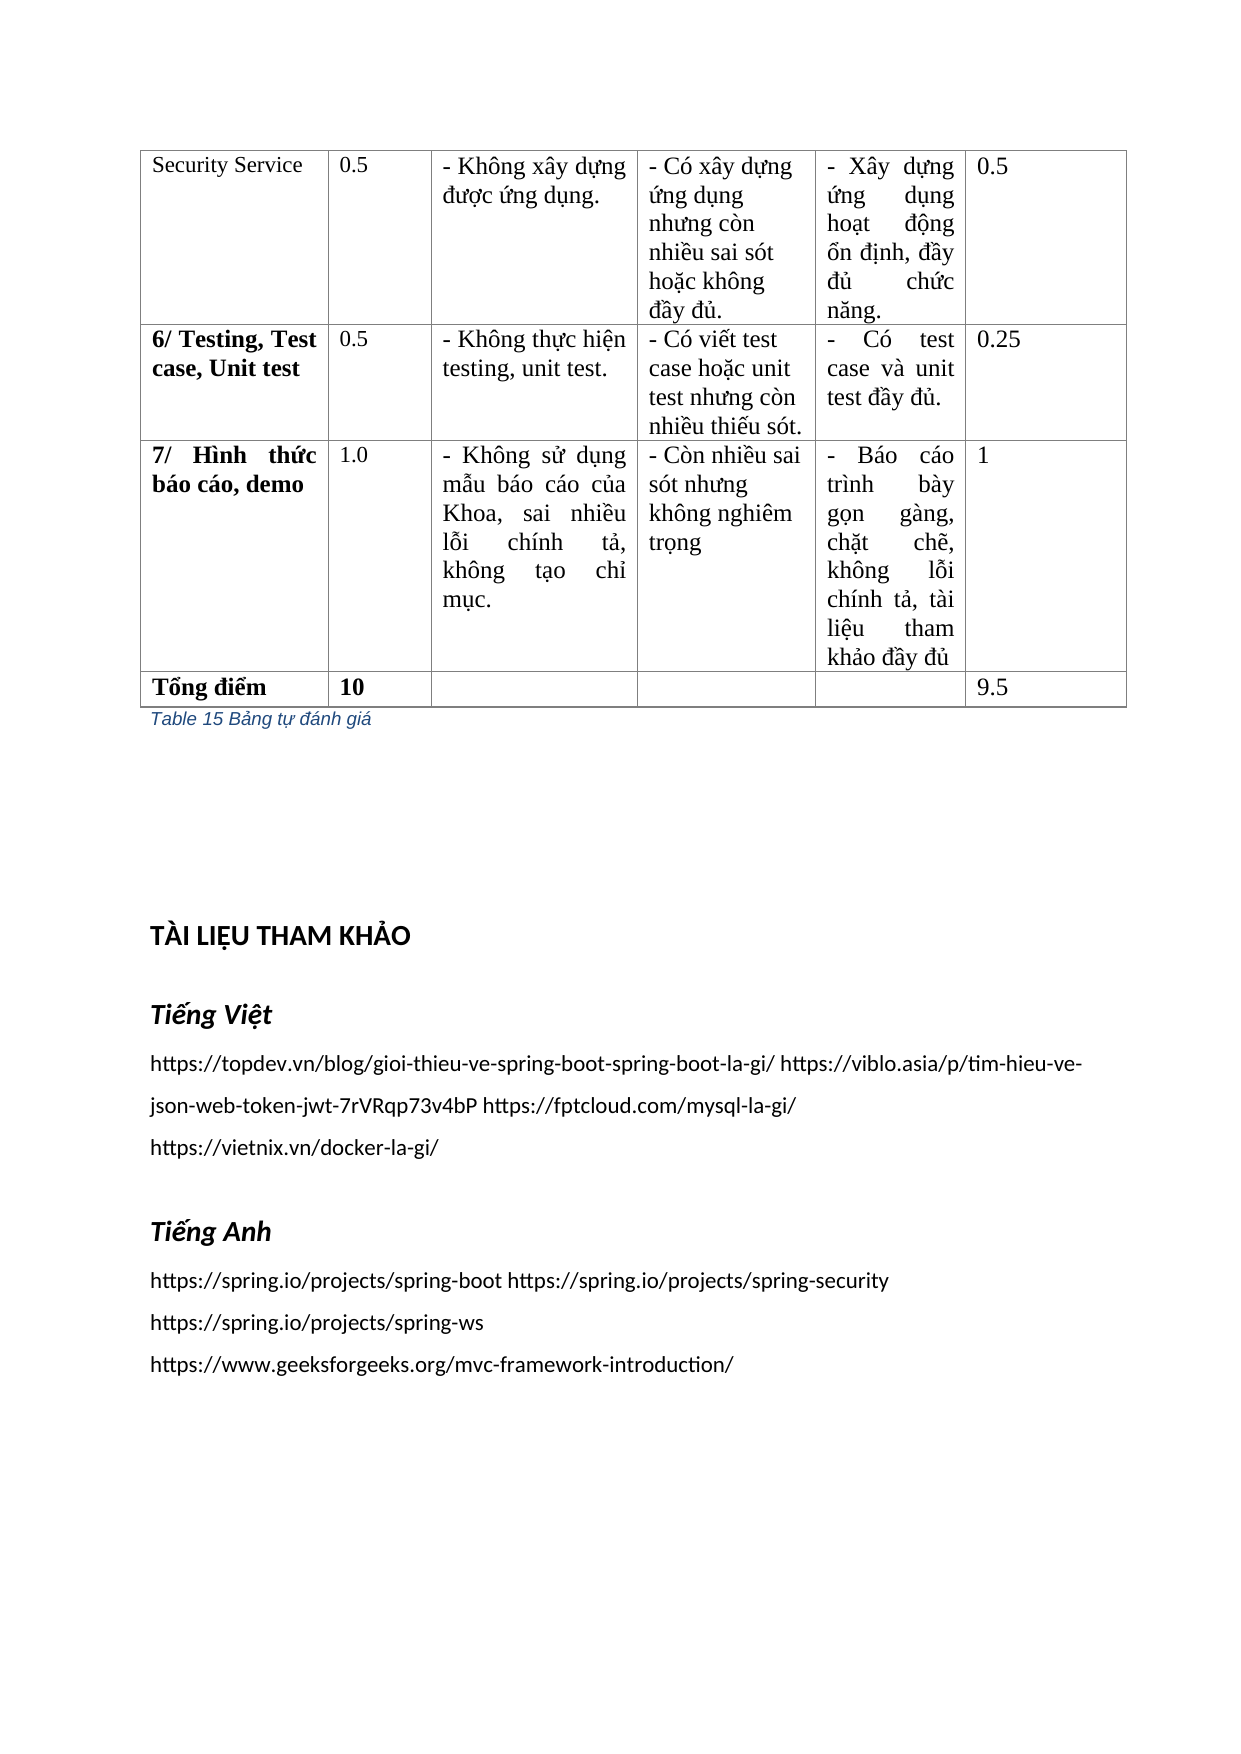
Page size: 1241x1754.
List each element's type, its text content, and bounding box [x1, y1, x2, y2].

table_cell - Còn nhiều sai sót nhưng không nghiêm trọng [638, 441, 815, 671]
table_cell 1.0 [329, 441, 431, 671]
table_cell Tổng điểm [141, 672, 328, 706]
table_cell - Có test case và unit test đầy đủ. [816, 325, 965, 439]
table_cell 0.5 [329, 151, 431, 323]
table_cell 0.5 [966, 151, 1126, 323]
text https://vietnix.vn/docker-la-gi/ [150, 1133, 1090, 1161]
table_cell [816, 672, 965, 706]
table_cell [432, 672, 637, 706]
table_cell 9.5 [966, 672, 1126, 706]
table_cell - Báo cáo trình bày gọn gàng, chặt chẽ, không lỗi chính tả, tài liệu tham khảo đầy đủ [816, 441, 965, 671]
text Table 15 Bảng tự đánh giá [150, 708, 1090, 729]
subtitle Tiếng Việt [150, 996, 1090, 1031]
subtitle Tiếng Anh [150, 1213, 1090, 1248]
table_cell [432, 151, 637, 323]
table_cell 10 [329, 672, 431, 706]
table_cell [638, 672, 815, 706]
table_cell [638, 151, 815, 323]
table_cell 6/ Testing, Test case, Unit test [141, 325, 328, 439]
text https://www.geeksforgeeks.org/mvc-framework-introduction/ [150, 1350, 1090, 1378]
table_cell 7/ Hình thức báo cáo, demo [141, 441, 328, 671]
text https://spring.io/projects/spring-boot https://spring.io/projects/spring-security https://spring.io/projects/spring-ws [150, 1266, 1090, 1336]
subtitle TÀI LIỆU THAM KHẢO [150, 917, 1090, 953]
table_cell 1 [966, 441, 1126, 671]
text https://topdev.vn/blog/gioi-thieu-ve-spring-boot-spring-boot-la-gi/ https://viblo.asia/p/tim-hieu-ve-json-web-token-jwt-7rVRqp73v4bP https://fptcloud.com/mysql-la-gi/ [150, 1049, 1090, 1119]
table_cell Security Service [141, 151, 328, 323]
table_cell - Không sử dụng mẫu báo cáo của Khoa, sai nhiều lỗi chính tả, không tạo chỉ mục. [432, 441, 637, 671]
table_cell - Không thực hiện testing, unit test. [432, 325, 637, 439]
table_cell - Có viết test case hoặc unit test nhưng còn nhiều thiếu sót. [638, 325, 815, 439]
table_cell 0.25 [966, 325, 1126, 439]
table_cell 0.5 [329, 325, 431, 439]
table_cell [816, 151, 965, 323]
